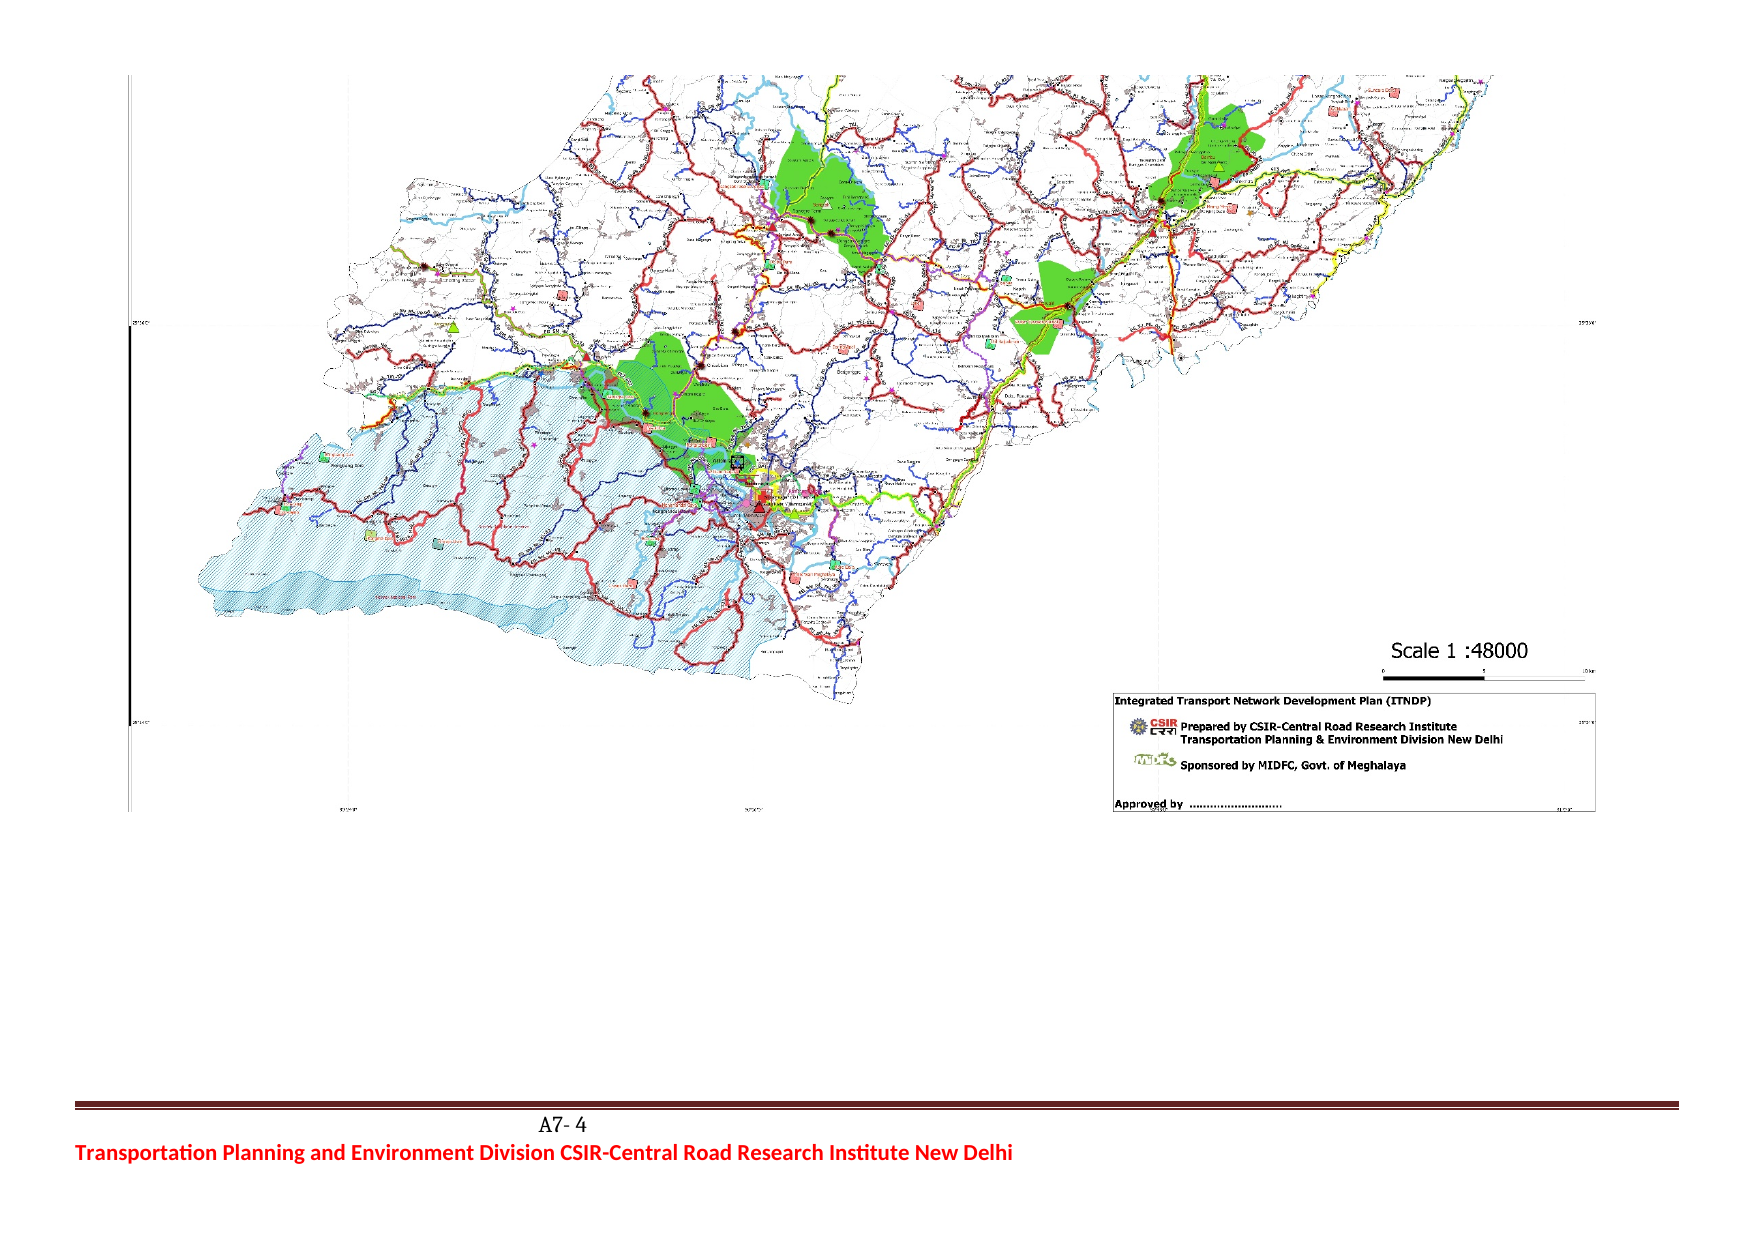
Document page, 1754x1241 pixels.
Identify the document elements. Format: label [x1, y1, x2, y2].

picture [128, 75, 1596, 812]
